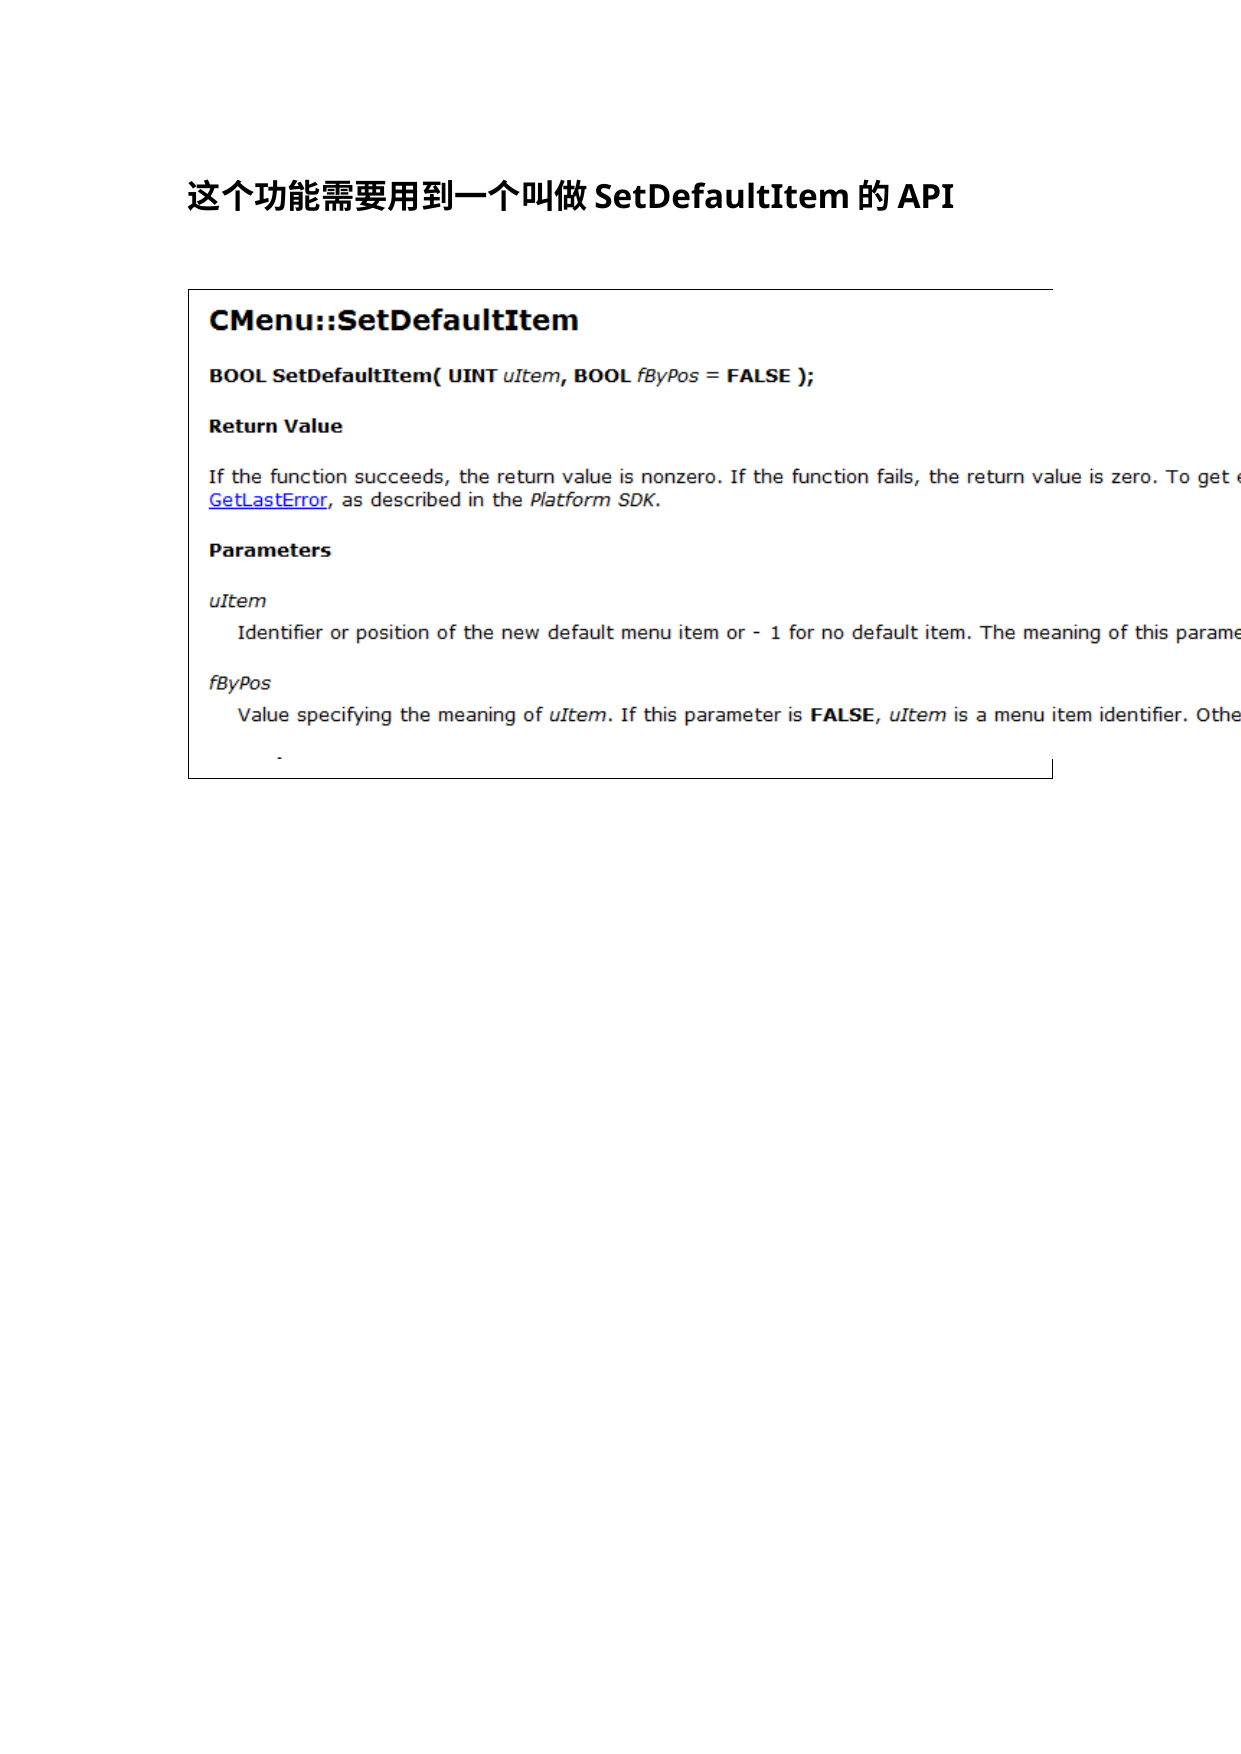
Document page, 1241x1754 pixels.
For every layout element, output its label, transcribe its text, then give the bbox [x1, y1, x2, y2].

table_header [189, 290, 1052, 778]
subtitle 这个功能需要用到一个叫做SetDefaultItem的API [187, 162, 1053, 227]
picture [199, 290, 1241, 759]
